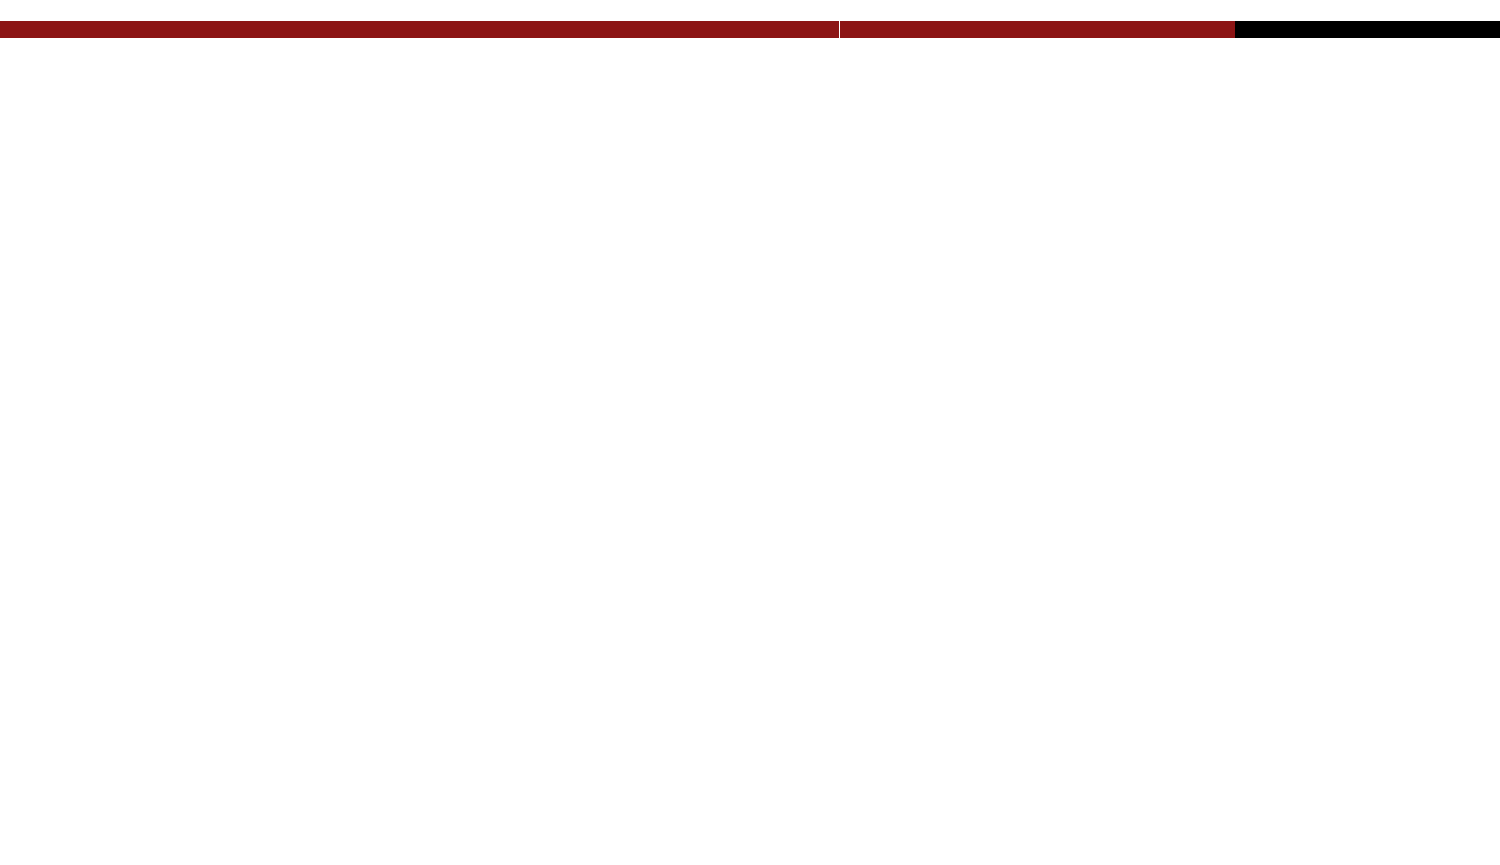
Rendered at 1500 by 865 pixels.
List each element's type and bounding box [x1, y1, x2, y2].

table_cell [1235, 21, 1500, 38]
table_cell [0, 21, 839, 38]
table_cell [840, 21, 1235, 38]
